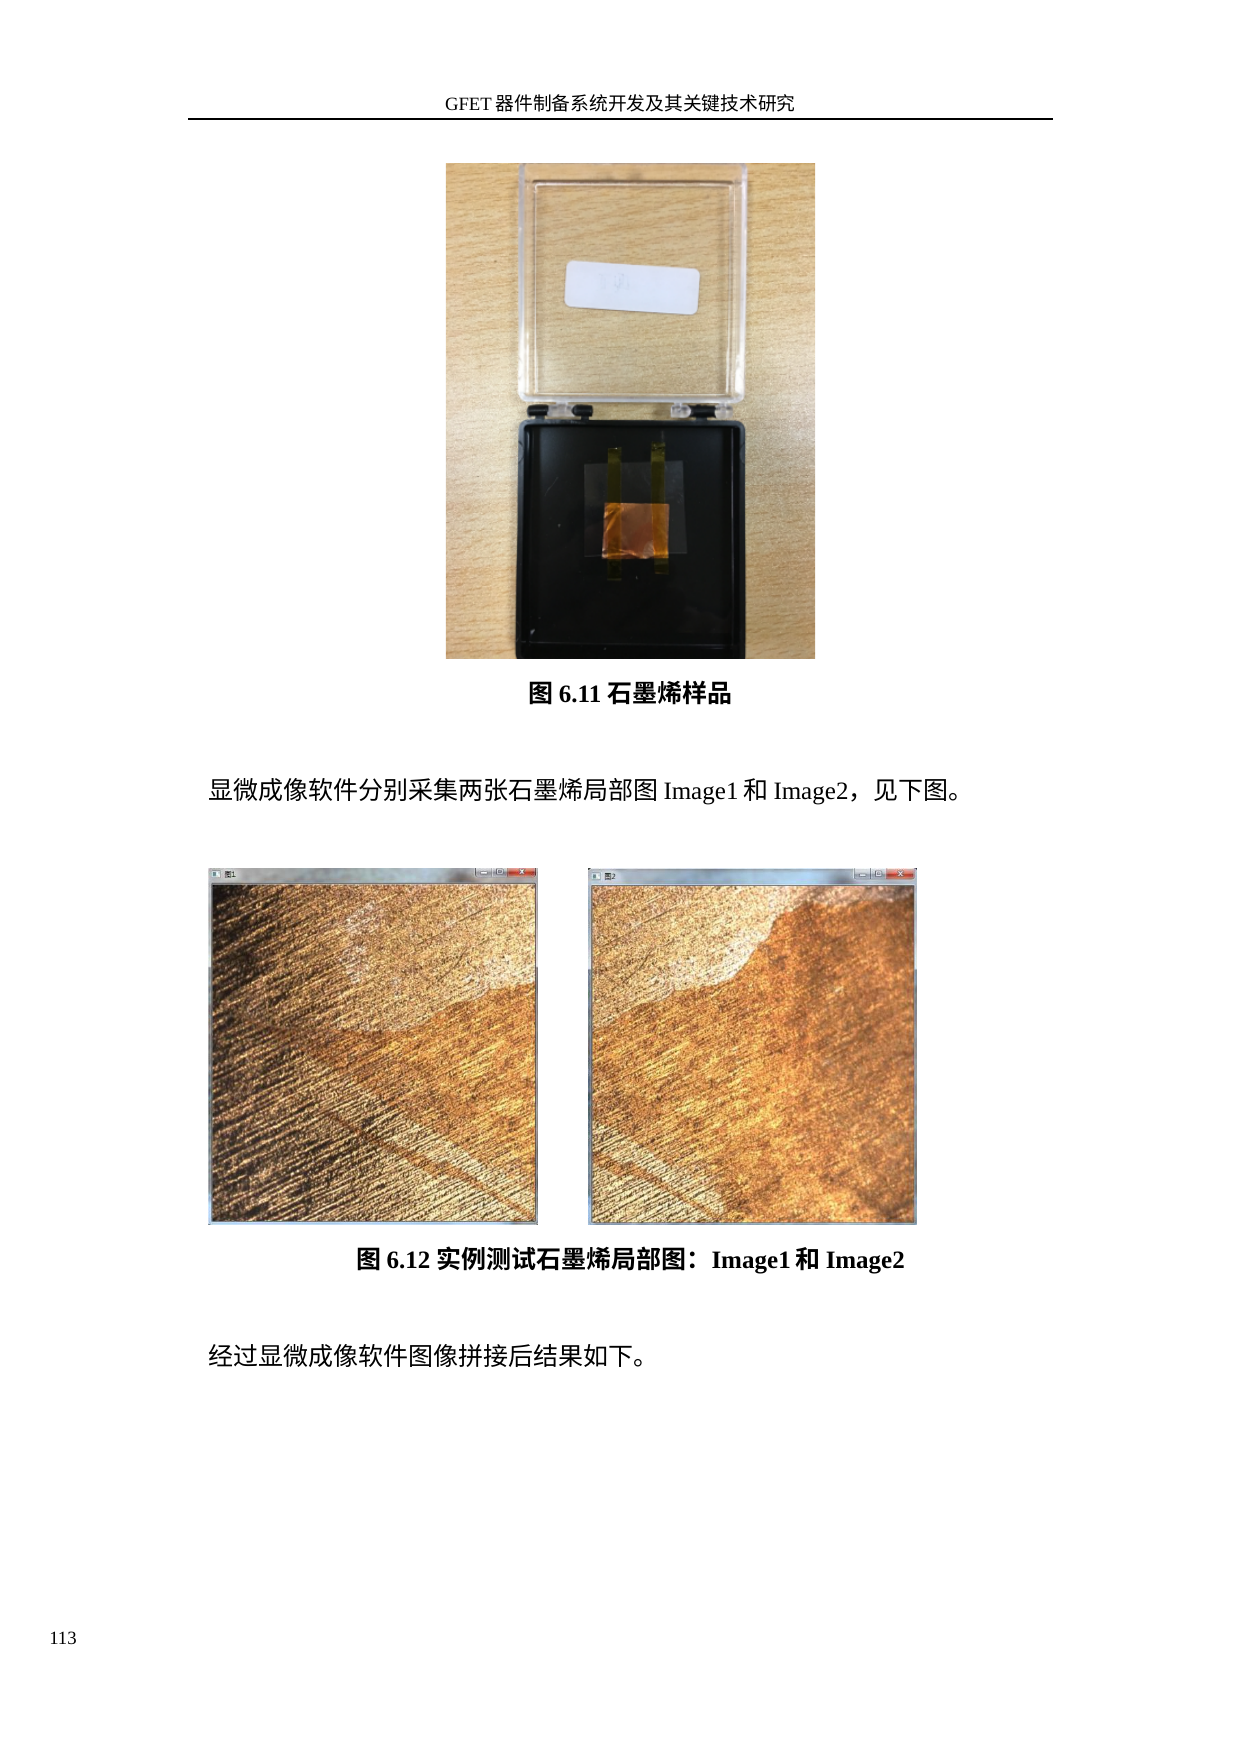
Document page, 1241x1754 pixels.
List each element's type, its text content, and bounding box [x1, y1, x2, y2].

text 经过显微成像软件图像拼接后结果如下。 [187, 1337, 1053, 1373]
picture [588, 868, 917, 1225]
text 图6.11 石墨烯样品 [187, 673, 1053, 709]
text 图6.12 实例测试石墨烯局部图：Image1和Image2 [187, 1239, 1053, 1275]
text 显微成像软件分别采集两张石墨烯局部图Image1和Image2，见下图。 [187, 771, 1053, 807]
picture [208, 868, 538, 1225]
picture [445, 163, 816, 659]
